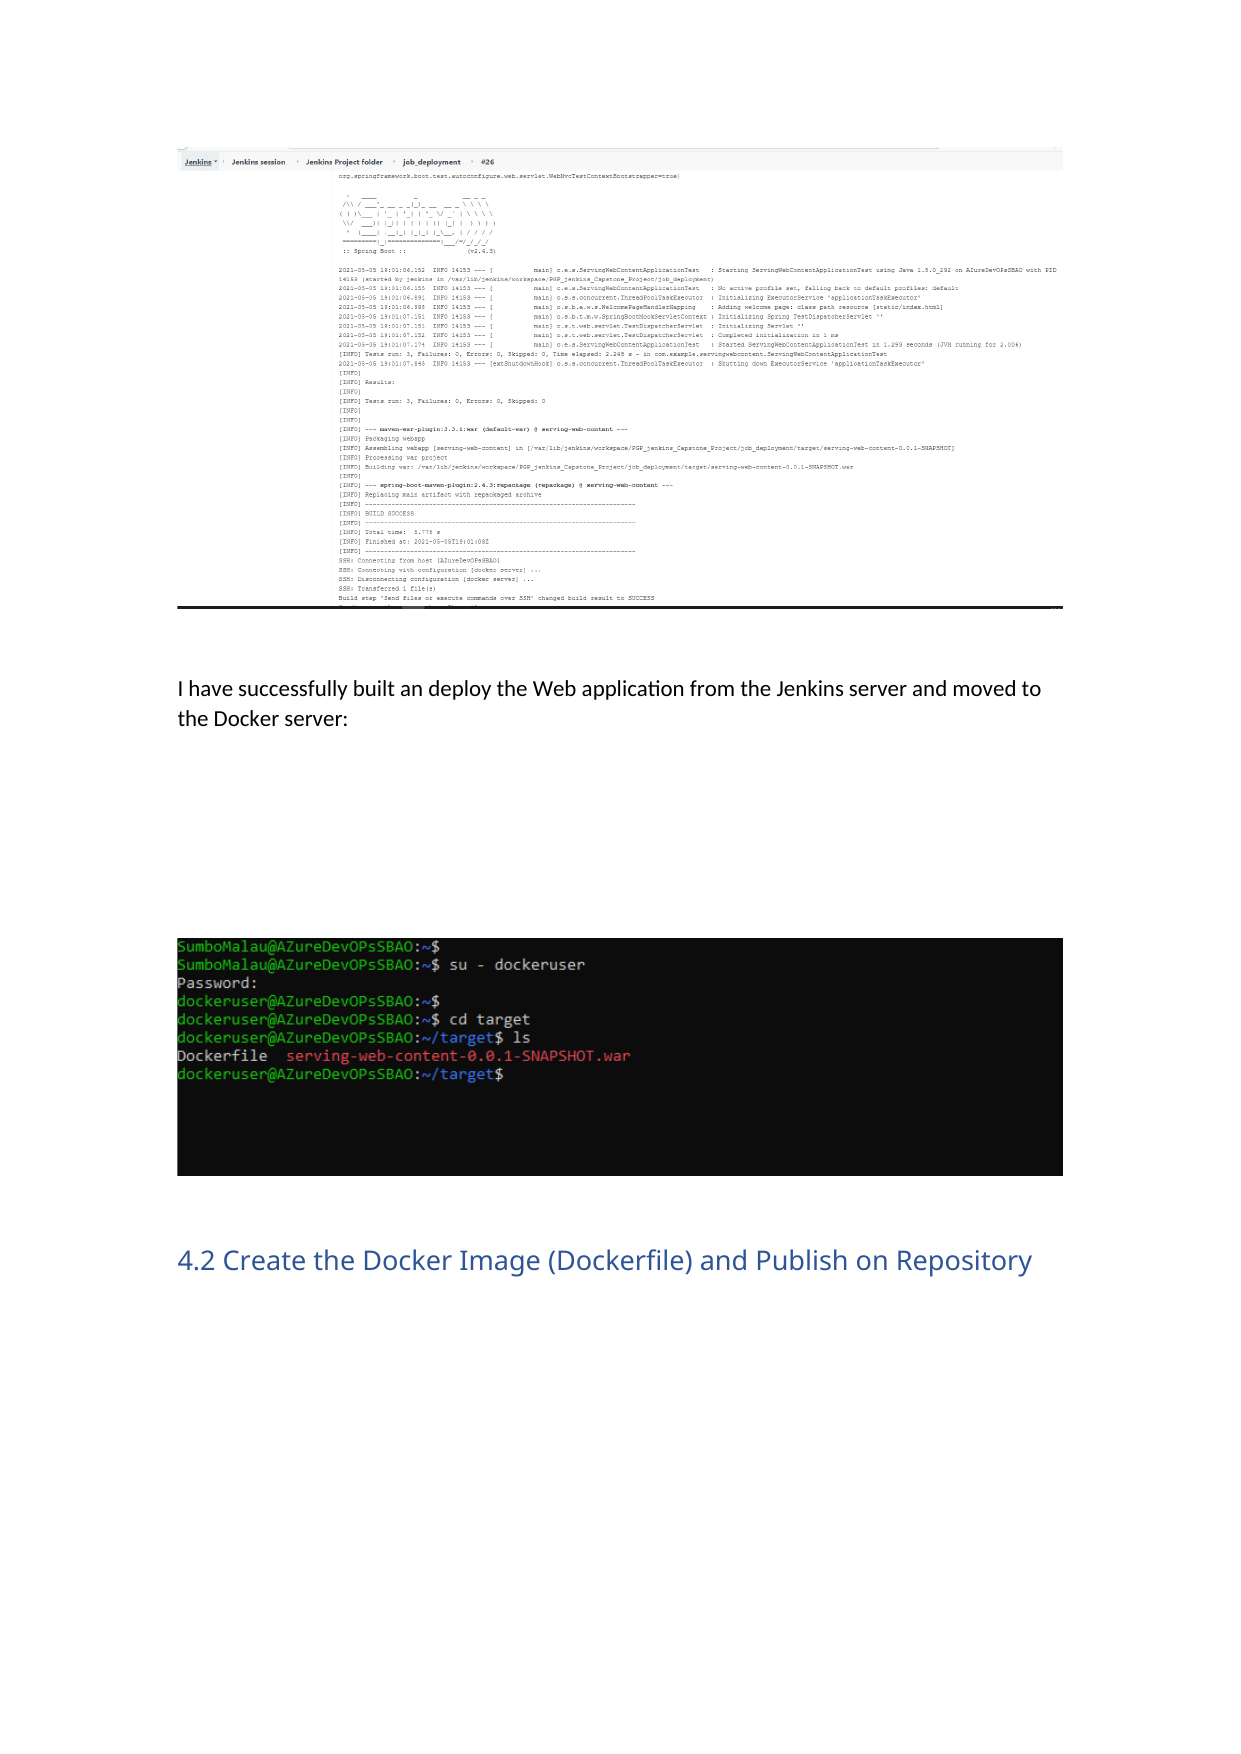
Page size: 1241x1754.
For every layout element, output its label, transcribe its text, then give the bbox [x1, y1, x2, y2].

subtitle 4.2 Create the Docker Image (Dockerfile) and Publish on Repository [177, 1241, 1063, 1278]
text I have successfully built an deploy the Web application from the Jenkins server and moved to the Docker server: [177, 674, 1063, 732]
picture [177, 938, 1063, 1176]
picture [177, 147, 1063, 609]
